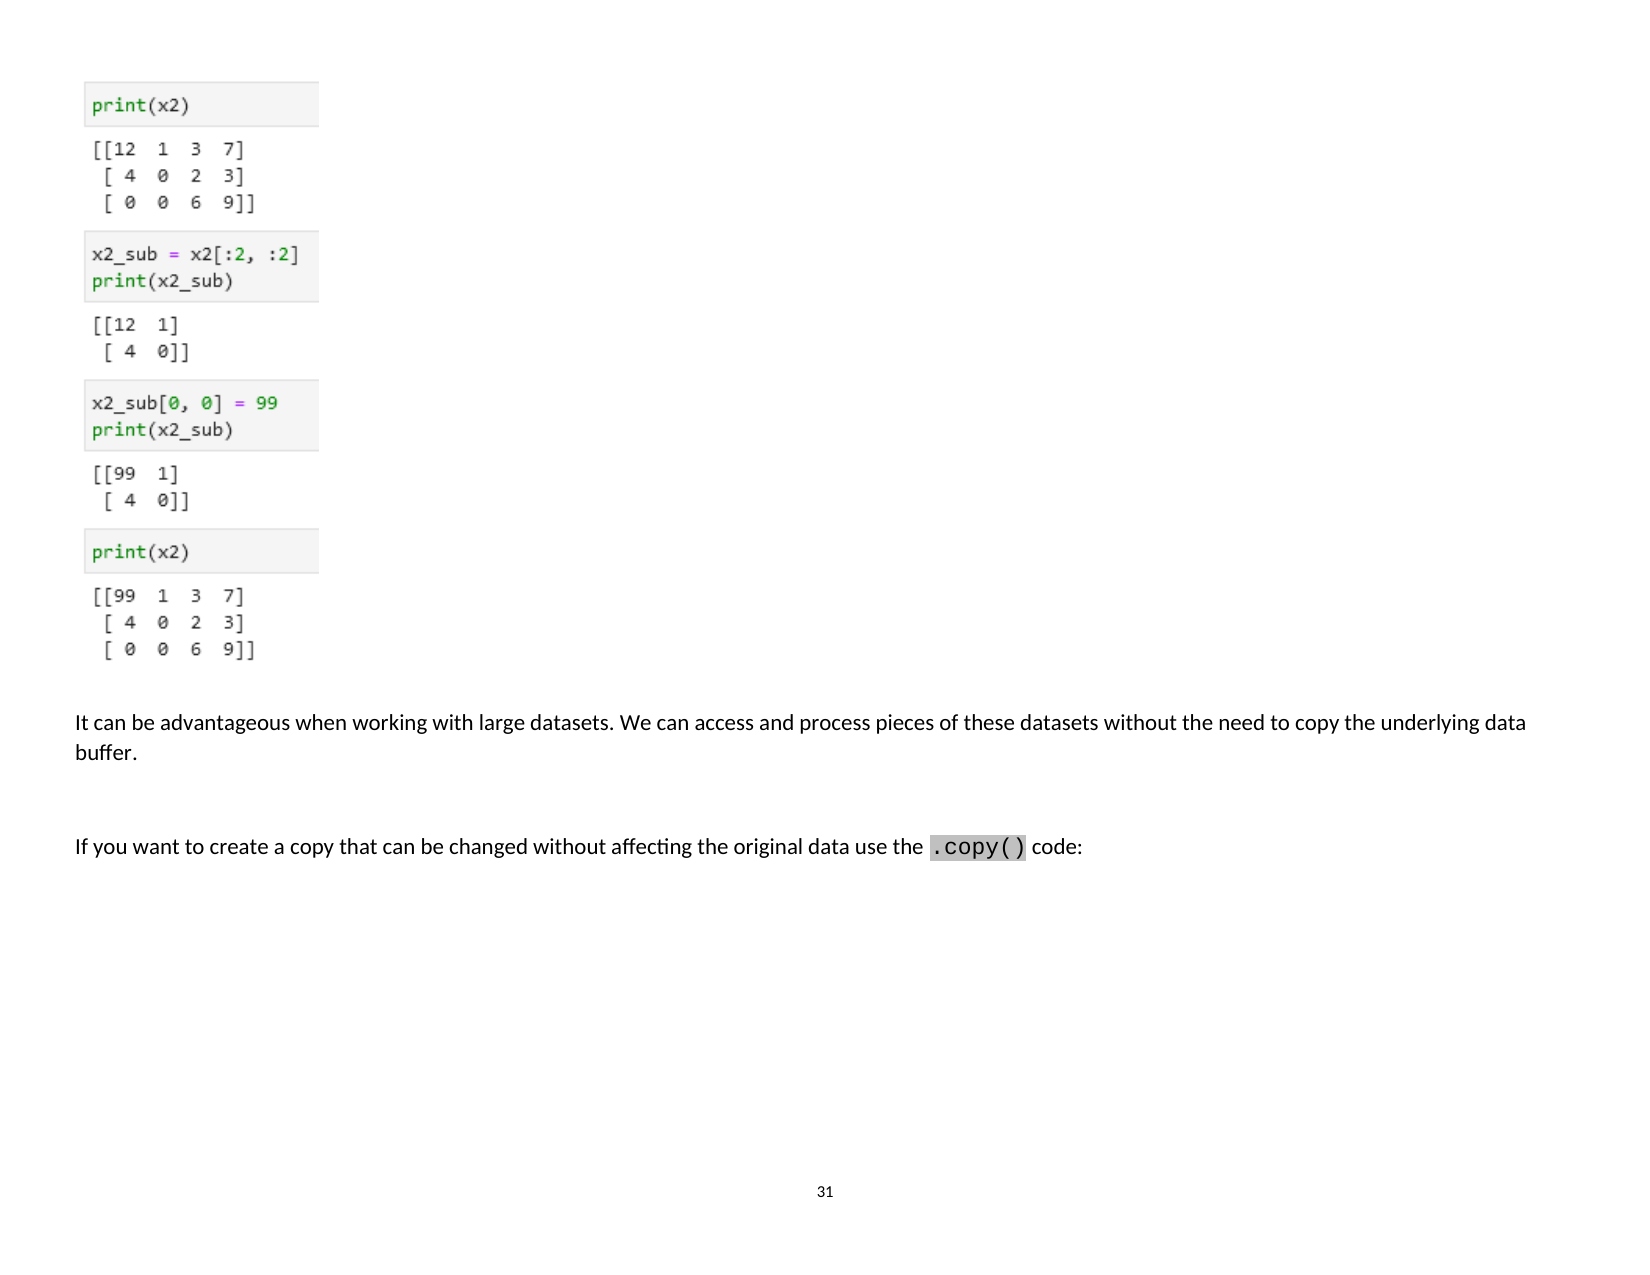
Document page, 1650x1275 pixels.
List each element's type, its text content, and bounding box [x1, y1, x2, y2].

picture [75, 75, 319, 690]
text It can be advantageous when working with large datasets. We can access and process pieces of these datasets without the need to copy the underlying data buffer. [75, 708, 1575, 766]
text If you want to create a copy that can be changed without affecting the original data use the .copy() code: [75, 832, 1575, 861]
